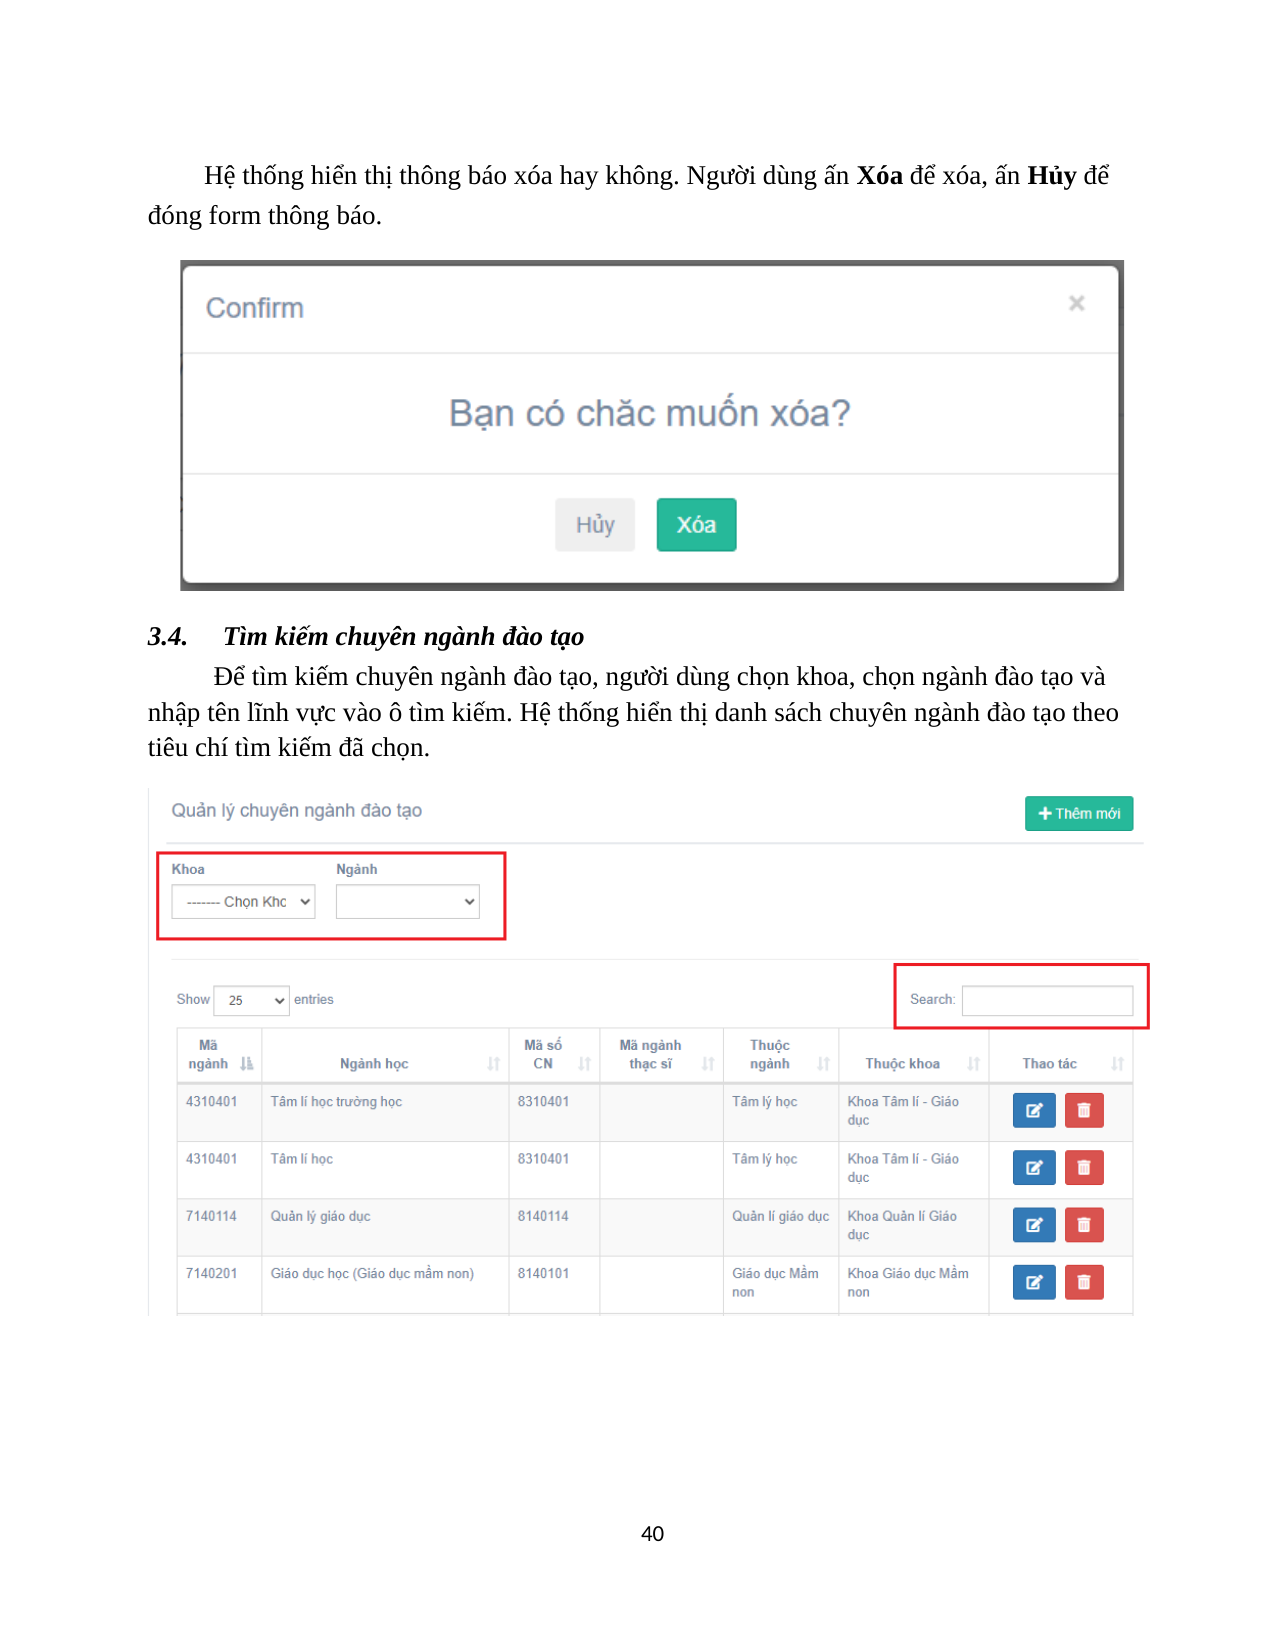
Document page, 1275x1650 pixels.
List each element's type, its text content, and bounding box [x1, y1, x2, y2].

picture [180, 260, 1125, 591]
picture [147, 788, 1157, 1316]
text Hệ thống hiển thị thông báo xóa hay không. Người dùng ấn Xóa để xóa, ấn Hủy để đóng form thông báo. [148, 159, 1157, 231]
subtitle Tìm kiếm chuyên ngành đào tạo [148, 619, 1157, 651]
text Để tìm kiếm chuyên ngành đào tạo, người dùng chọn khoa, chọn ngành đào tạo và nhập tên lĩnh vực vào ô tìm kiếm. Hệ thống hiển thị danh sách chuyên ngành đào tạo theo tiêu chí tìm kiếm đã chọn. [148, 660, 1157, 763]
